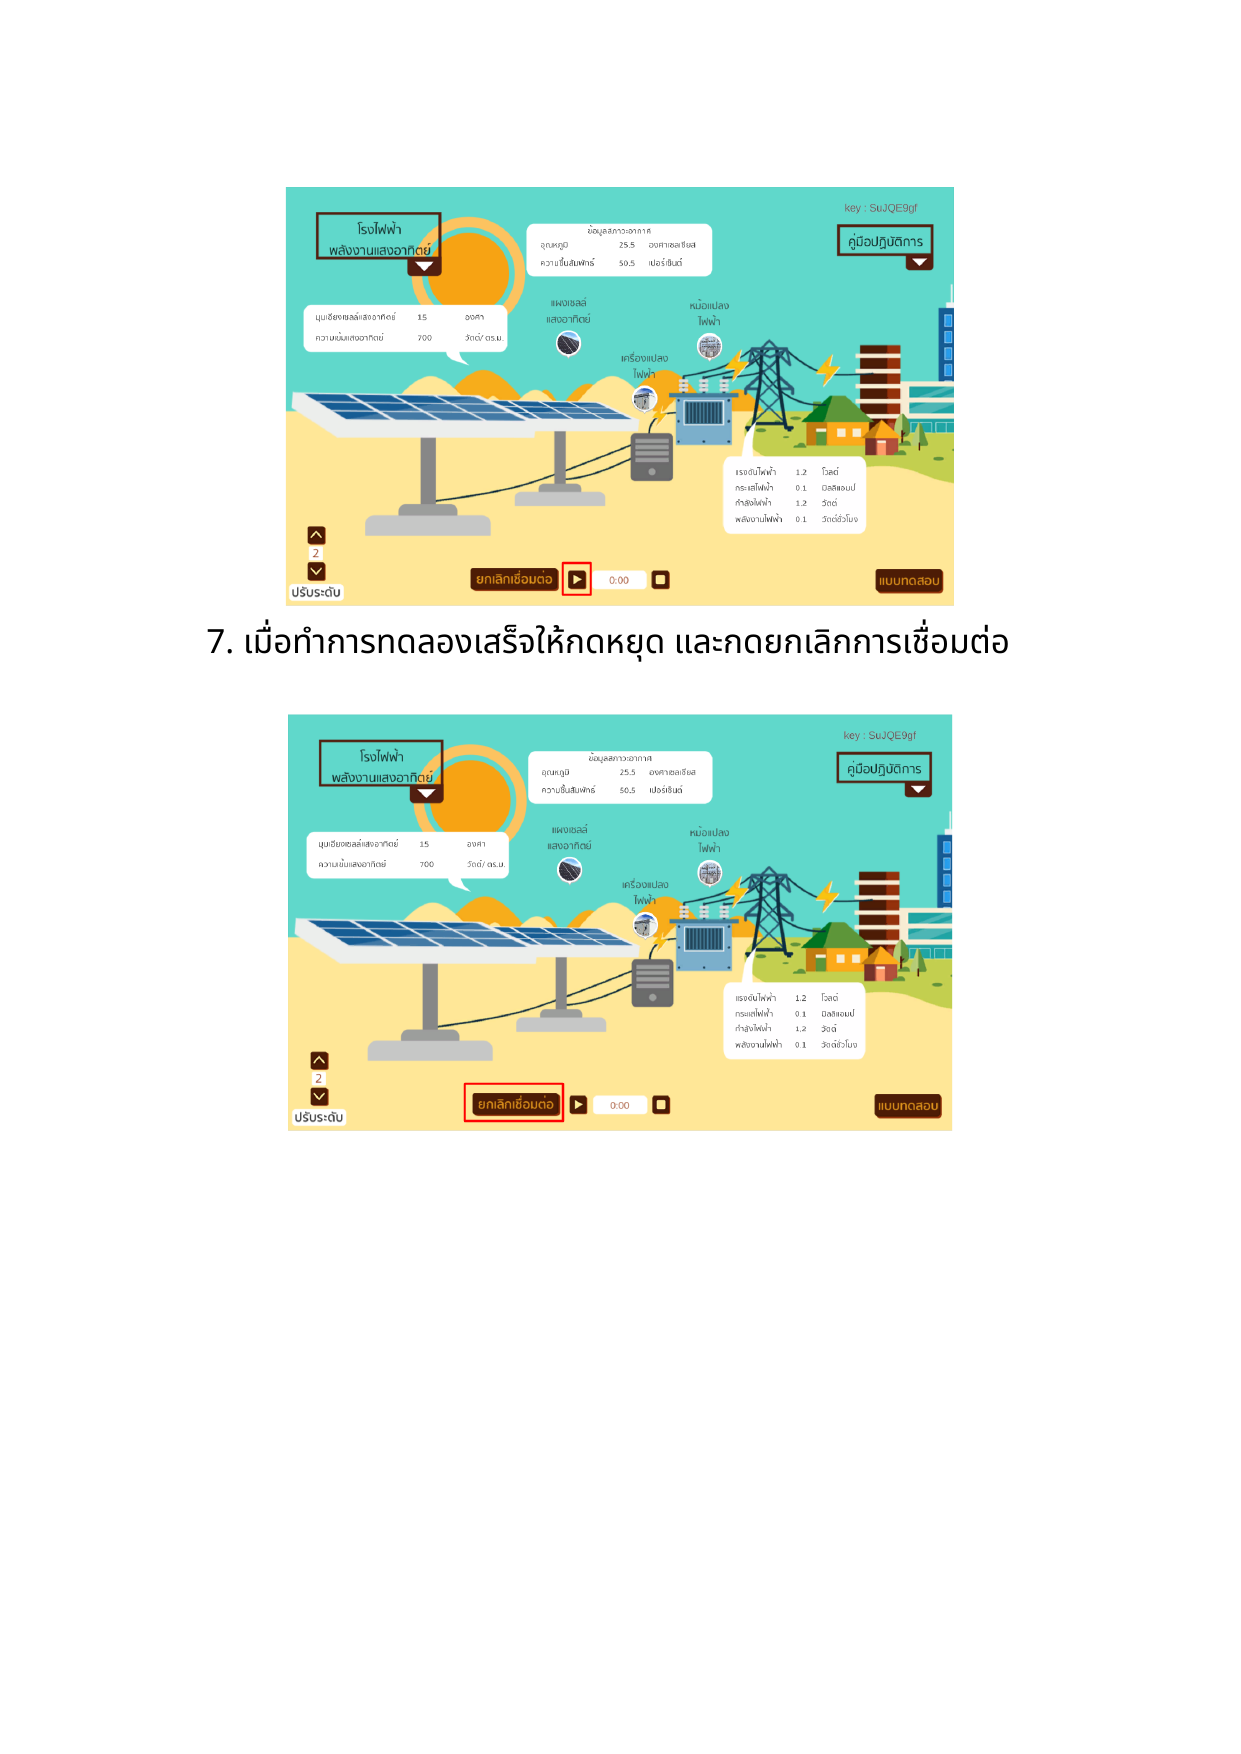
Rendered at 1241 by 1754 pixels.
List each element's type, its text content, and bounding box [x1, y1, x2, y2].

picture [285, 187, 955, 606]
picture [287, 713, 953, 1132]
text 7. เมื่อทำการทดลองเสร็จให้กดหยุด และกดยกเลิกการเชื่อมต่อ [150, 618, 1090, 668]
